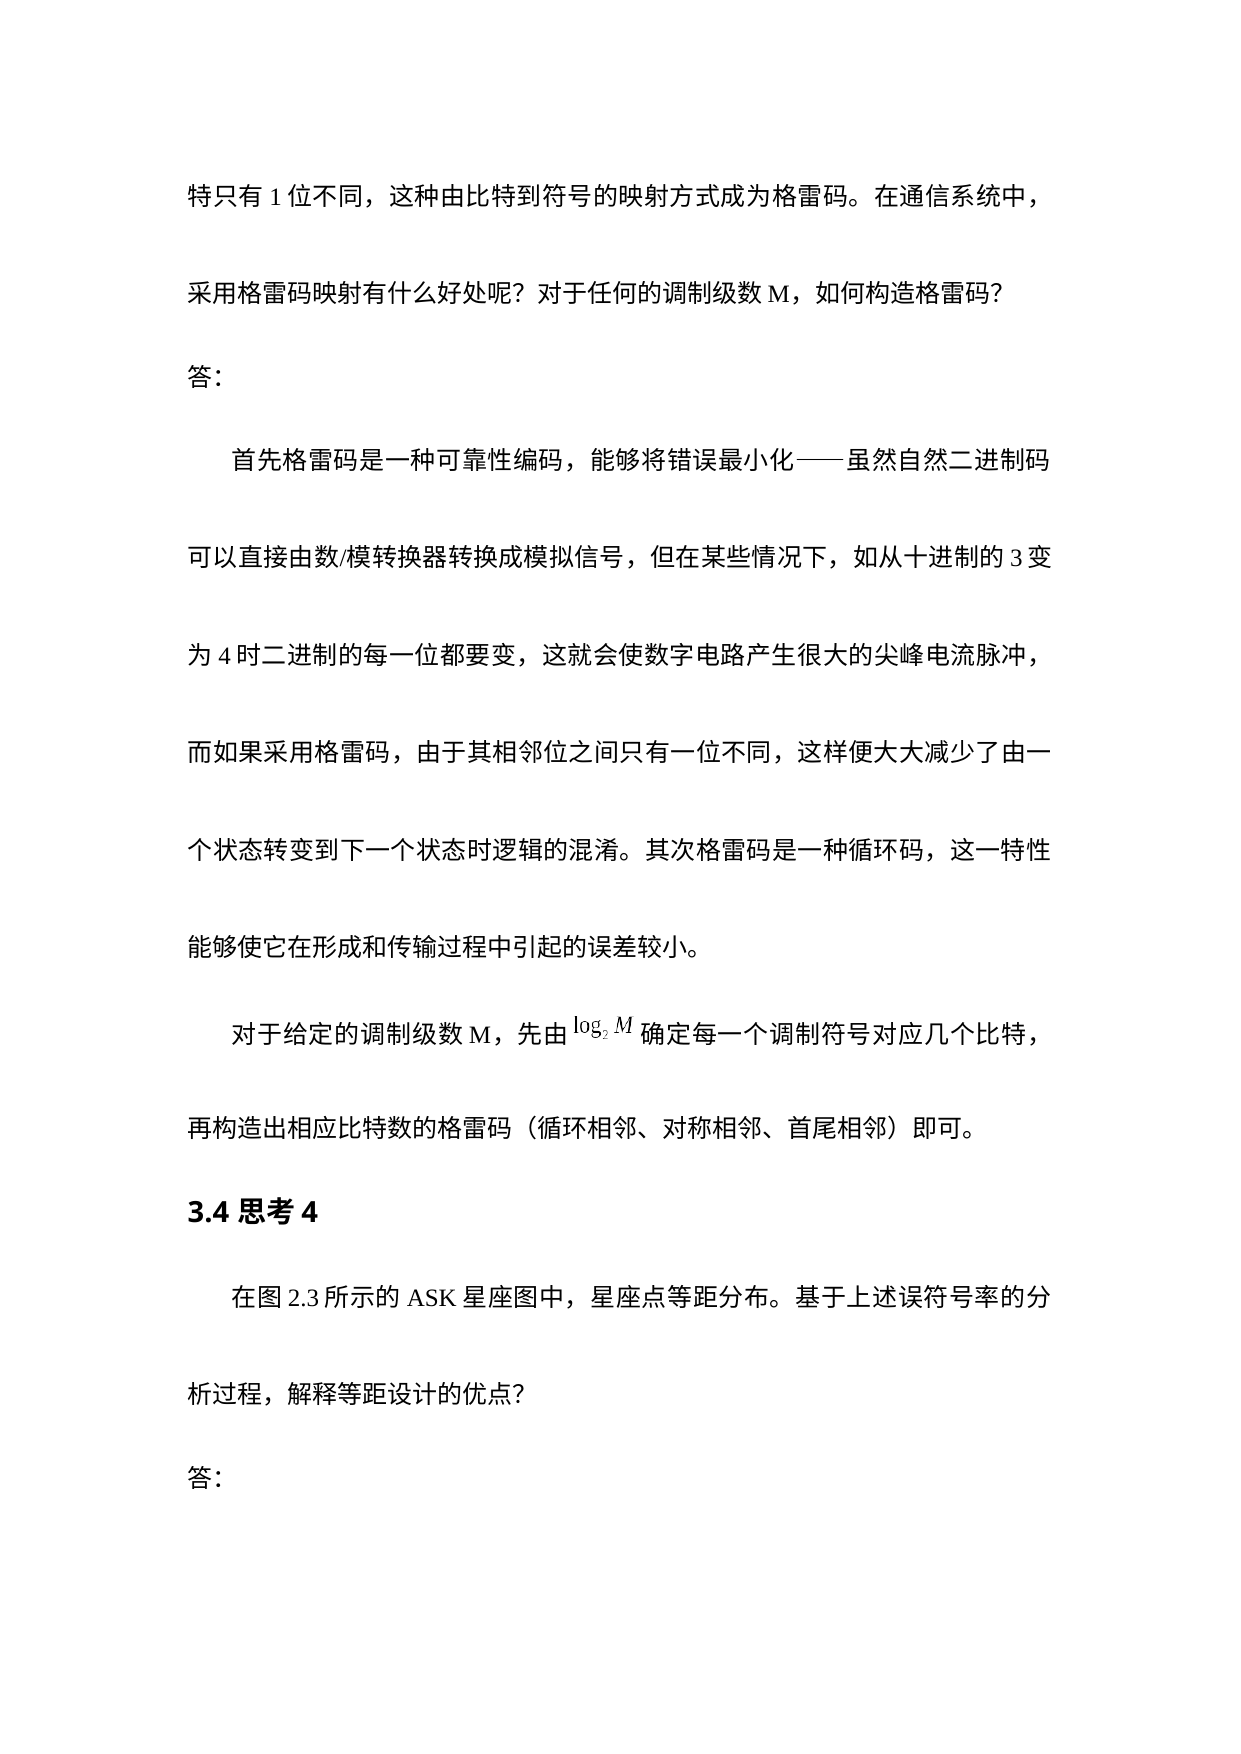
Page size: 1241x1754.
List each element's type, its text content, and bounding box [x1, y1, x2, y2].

text 对于给定的调制级数M，先由确定每一个调制符号对应几个比特，再构造出相应比特数的格雷码（循环相邻、对称相邻、首尾相邻）即可。 [187, 996, 1053, 1159]
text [187, 162, 1053, 324]
text 答： [187, 1444, 1053, 1509]
text 在图2.3所示的ASK星座图中，星座点等距分布。基于上述误符号率的分析过程，解释等距设计的优点？ [187, 1263, 1053, 1426]
subtitle 3.4 思考4 [187, 1177, 1053, 1242]
text 答： [187, 343, 1053, 408]
text 首先格雷码是一种可靠性编码，能够将错误最小化——虽然自然二进制码可以直接由数/模转换器转换成模拟信号，但在某些情况下，如从十进制的3变为4时二进制的每一位都要变，这就会使数字电路产生很大的尖峰电流脉冲，而如果采用格雷码，由于其相邻位之间只有一位不同，这样便大大减少了由一个状态转变到下一个状态时逻辑的混淆。其次格雷码是一种循环码，这一特性能够使它在形成和传输过程中引起的误差较小。 [187, 426, 1053, 978]
